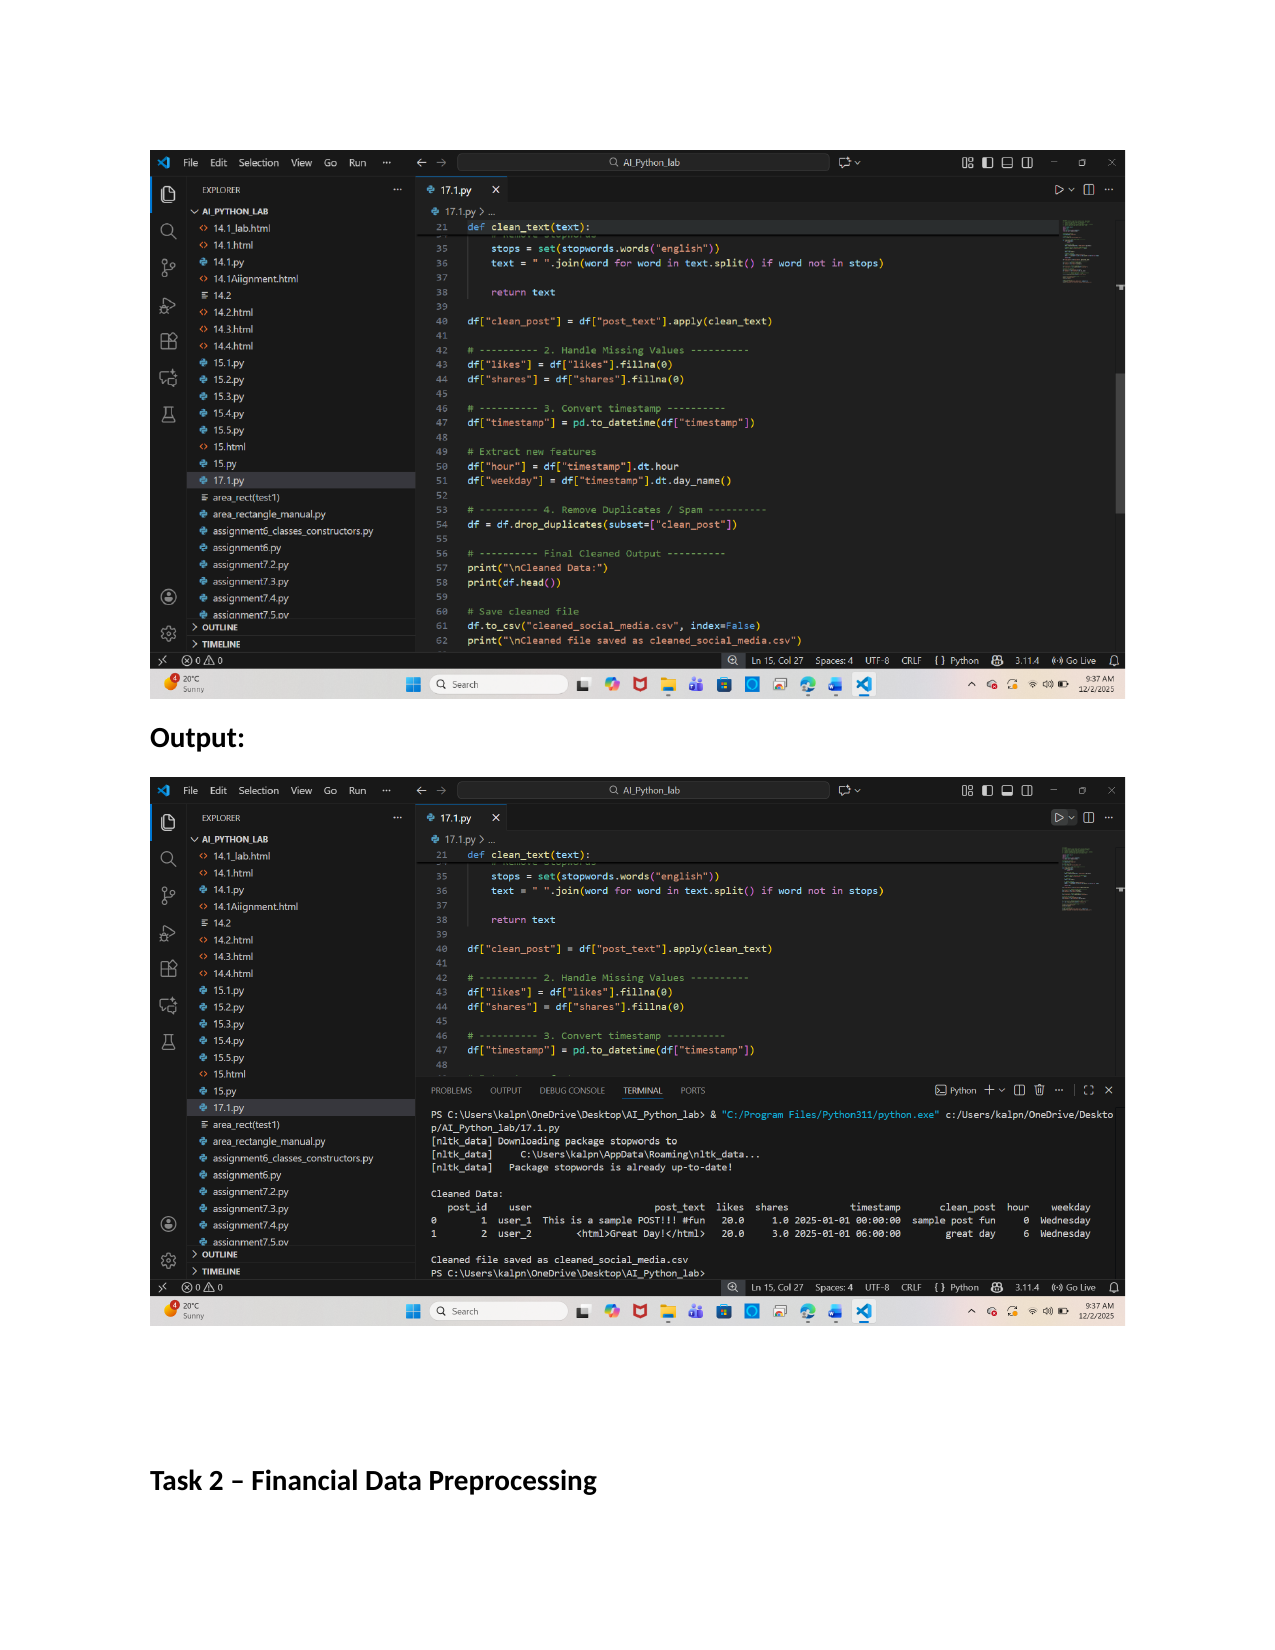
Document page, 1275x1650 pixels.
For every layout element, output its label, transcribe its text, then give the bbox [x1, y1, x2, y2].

text Task 2 – Financial Data Preprocessing [150, 1462, 1125, 1498]
picture [150, 777, 1125, 1326]
picture [150, 150, 1125, 699]
text Output: [150, 719, 1125, 755]
